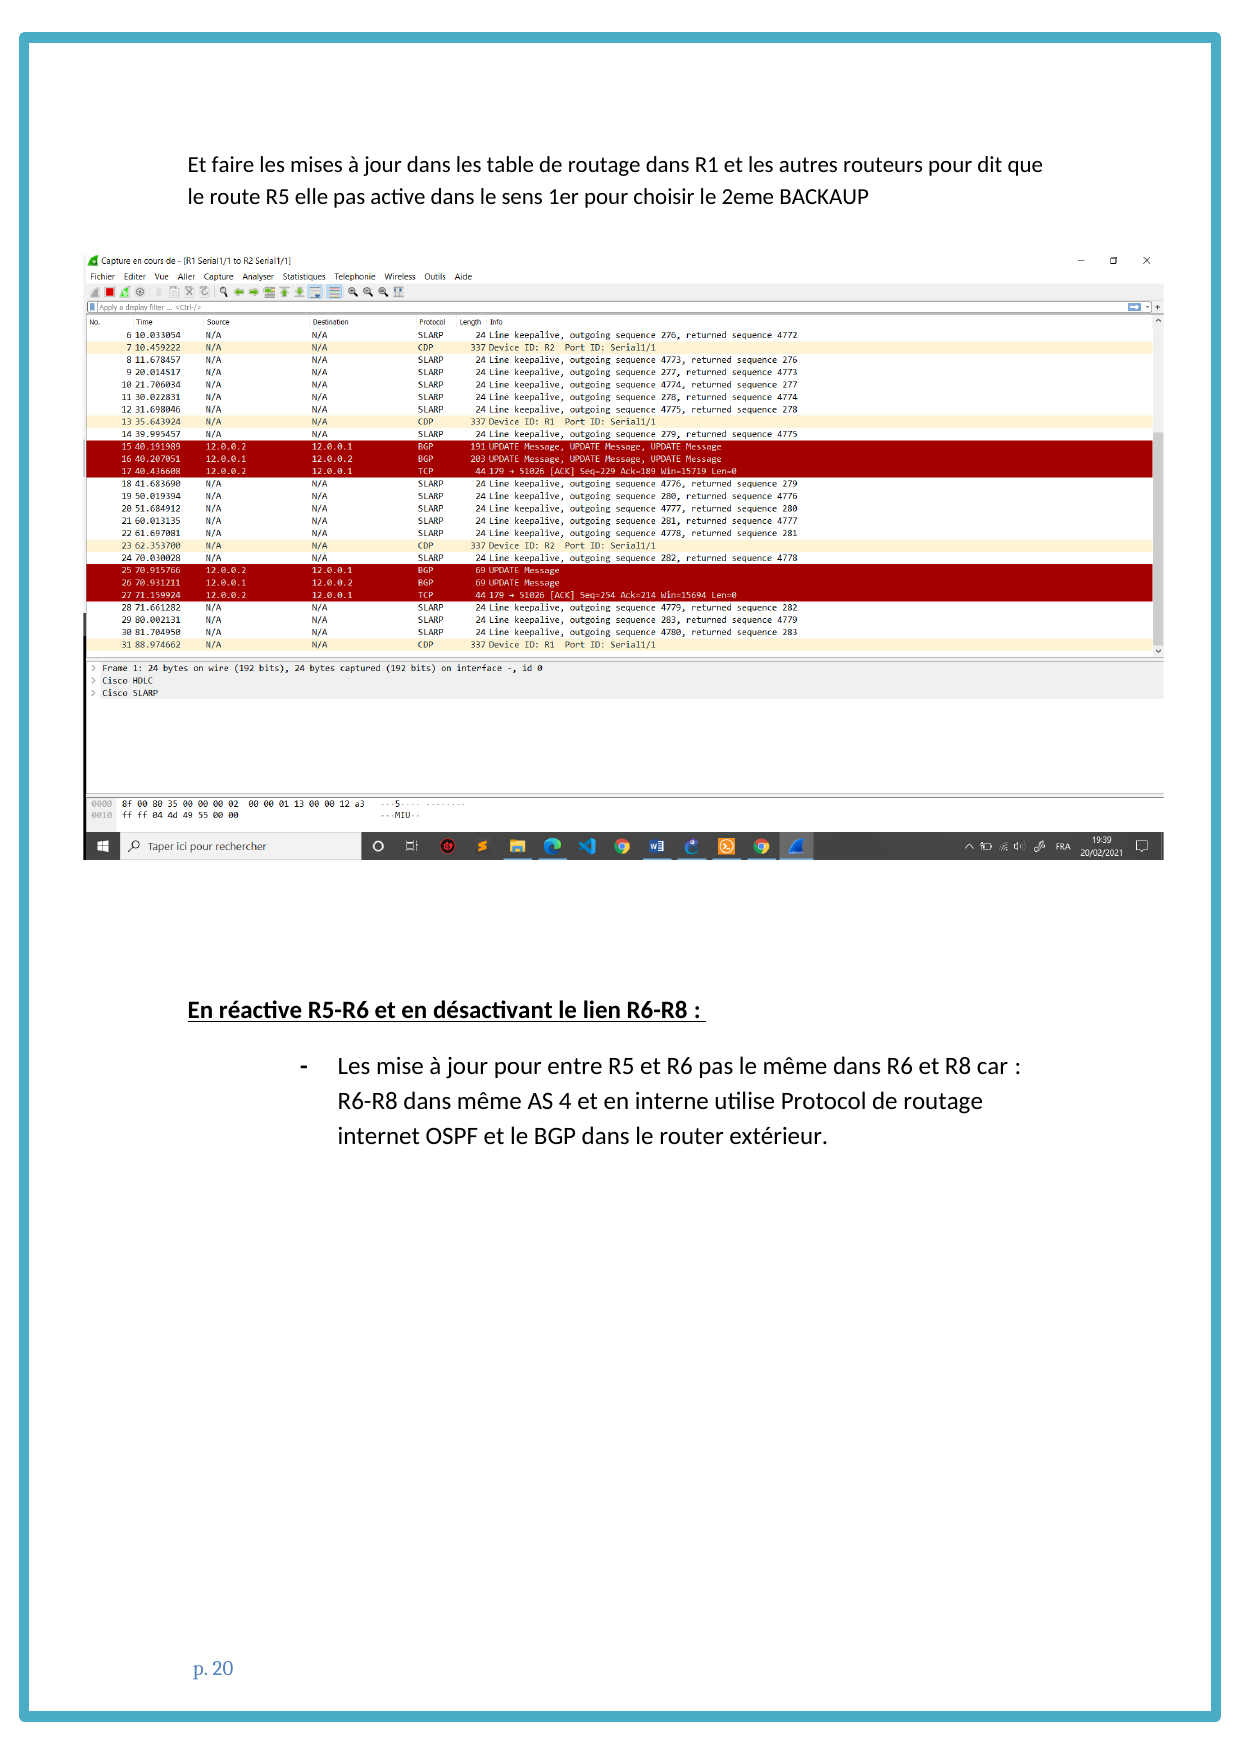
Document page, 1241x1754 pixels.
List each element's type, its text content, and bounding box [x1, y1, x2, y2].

picture [83, 255, 1164, 860]
text En réactive R5-R6 et en désactivant le lien R6-R8 : [187, 994, 1053, 1025]
text Et faire les mises à jour dans les table de routage dans R1 et les autres routeurs pour dit que le route R5 elle pas active dans le sens 1er pour choisir le 2eme BACKAUP [187, 150, 1053, 210]
list Les mise à jour pour entre R5 et R6 pas le même dans R6 et R8 car : R6-R8 dans même AS 4 et en interne utilise Protocol de routage internet OSPF et le BGP dans le router extérieur. [300, 1050, 1053, 1151]
